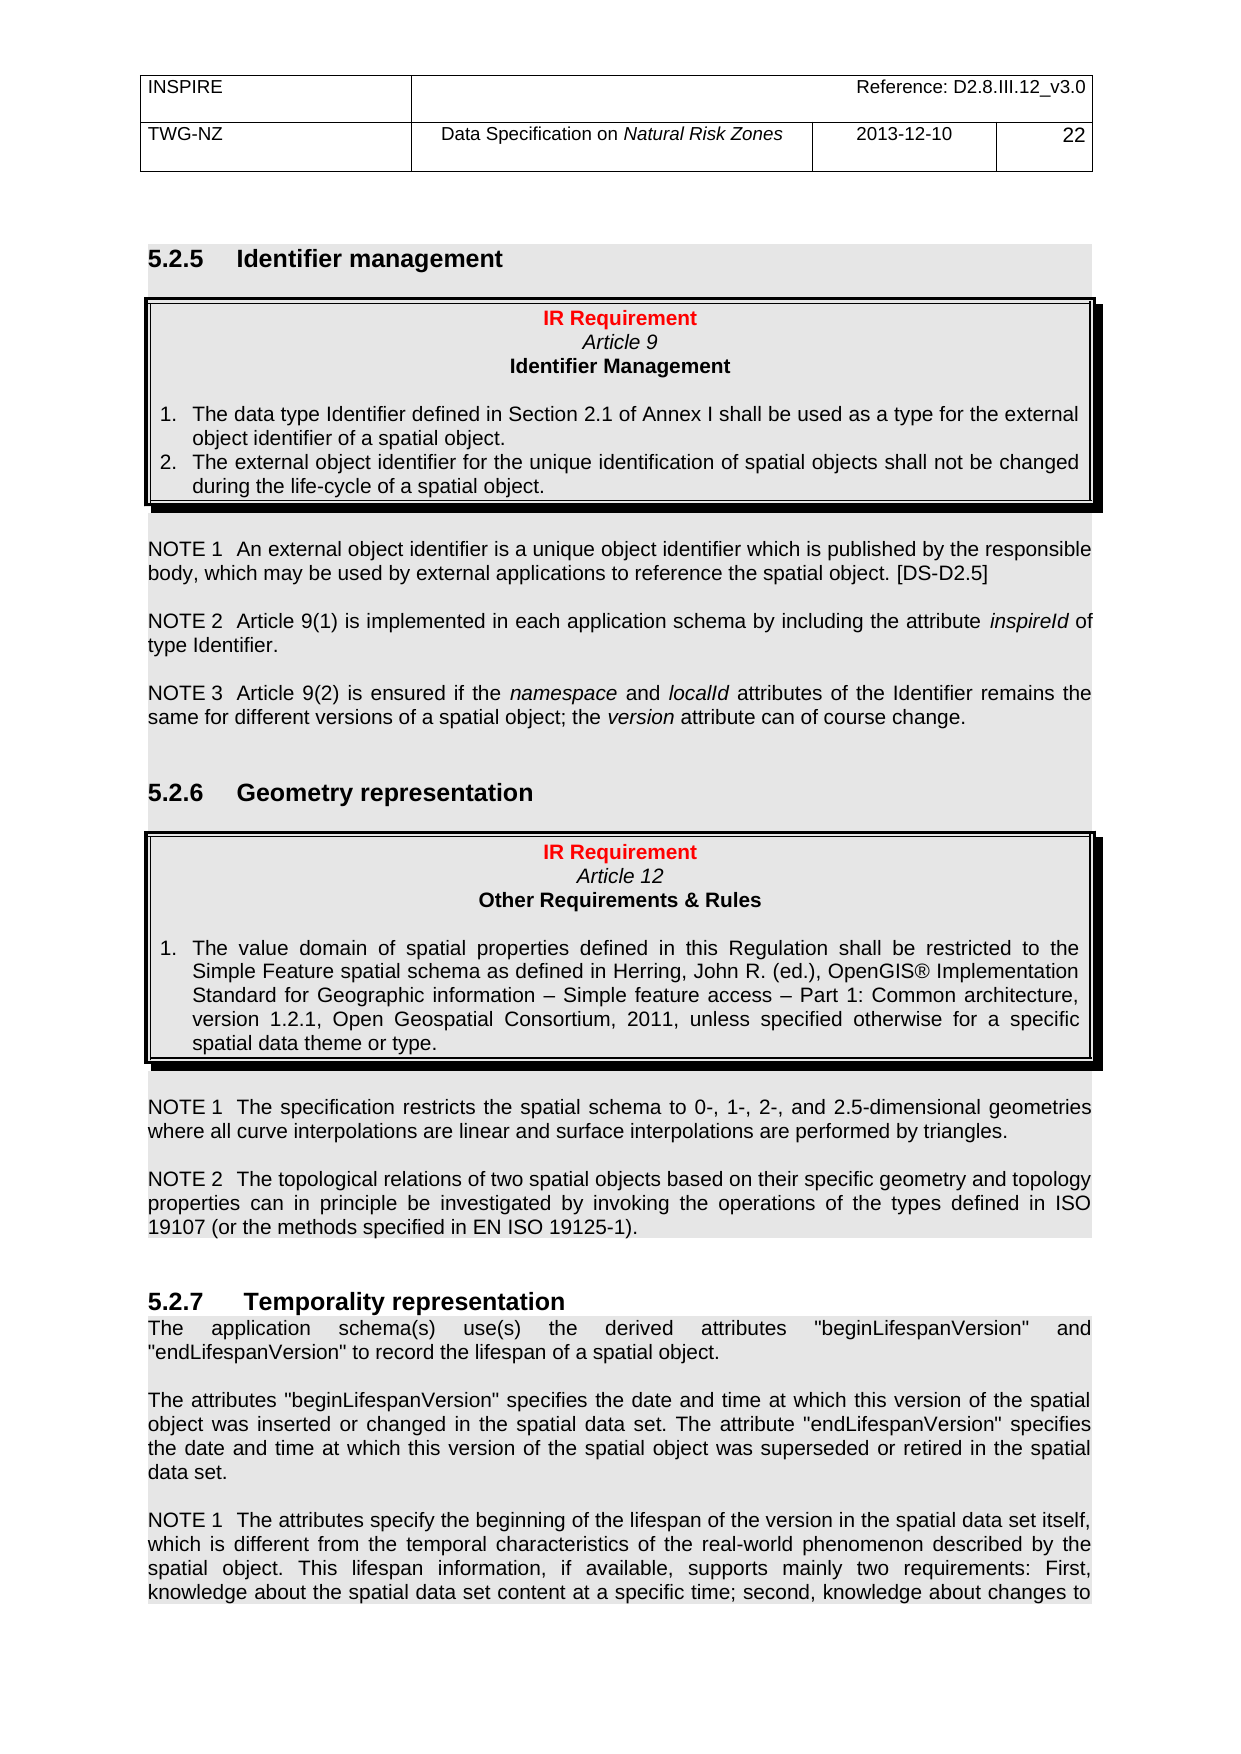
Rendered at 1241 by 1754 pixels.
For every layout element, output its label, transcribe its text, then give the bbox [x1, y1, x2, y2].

text Identifier Management [151, 345, 1089, 369]
text Other Requirements & Rules [151, 878, 1089, 902]
subtitle Temporality representation [148, 1287, 1092, 1316]
text NOTE 1 The specification restricts the spatial schema to 0-, 1-, 2-, and 2.5-dimensional geometries where all curve interpolations are linear and surface interpolations are performed by triangles. [148, 1095, 1092, 1143]
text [148, 1508, 1092, 1604]
text Article 12 [151, 854, 1089, 878]
text 1. The value domain of spatial properties defined in this Regulation shall be restricted to the Simple Feature spatial schema as defined in Herring, John R. (ed.), OpenGIS® Implementation Standard for Geographic information – Simple feature access – Part 1: Common architecture, version 1.2.1, Open Geospatial Consortium, 2011, unless specified otherwise for a specific spatial data theme or type. [151, 926, 1089, 1057]
text NOTE 1 An external object identifier is a unique object identifier which is published by the responsible body, which may be used by external applications to reference the spatial object. [DS-D2.5] [148, 537, 1092, 585]
subtitle Identifier management [148, 244, 1092, 273]
text Article 9 [151, 321, 1089, 345]
text NOTE 3 Article 9(2) is ensured if the namespace and localId attributes of the Identifier remains the same for different versions of a spatial object; the version attribute can of course change. [148, 681, 1092, 729]
subtitle Geometry representation [148, 778, 1092, 807]
text The application schema(s) use(s) the derived attributes "beginLifespanVersion" and "endLifespanVersion" to record the lifespan of a spatial object. [148, 1316, 1092, 1364]
text IR Requirement [151, 837, 1089, 854]
text NOTE 2 Article 9(1) is implemented in each application schema by including the attribute inspireId of type Identifier. [148, 609, 1092, 657]
text IR Requirement [151, 304, 1089, 321]
text NOTE 2 The topological relations of two spatial objects based on their specific geometry and topology properties can in principle be investigated by invoking the operations of the types defined in ISO 19107 (or the methods specified in EN ISO 19125-1). [148, 1167, 1092, 1238]
text 1. The data type Identifier defined in Section 2.1 of Annex I shall be used as a type for the external object identifier of a spatial object. [151, 393, 1089, 441]
text 2. The external object identifier for the unique identification of spatial objects shall not be changed during the life-cycle of a spatial object. [151, 441, 1089, 500]
text The attributes "beginLifespanVersion" specifies the date and time at which this version of the spatial object was inserted or changed in the spatial data set. The attribute "endLifespanVersion" specifies the date and time at which this version of the spatial object was superseded or retired in the spatial data set. [148, 1388, 1092, 1484]
